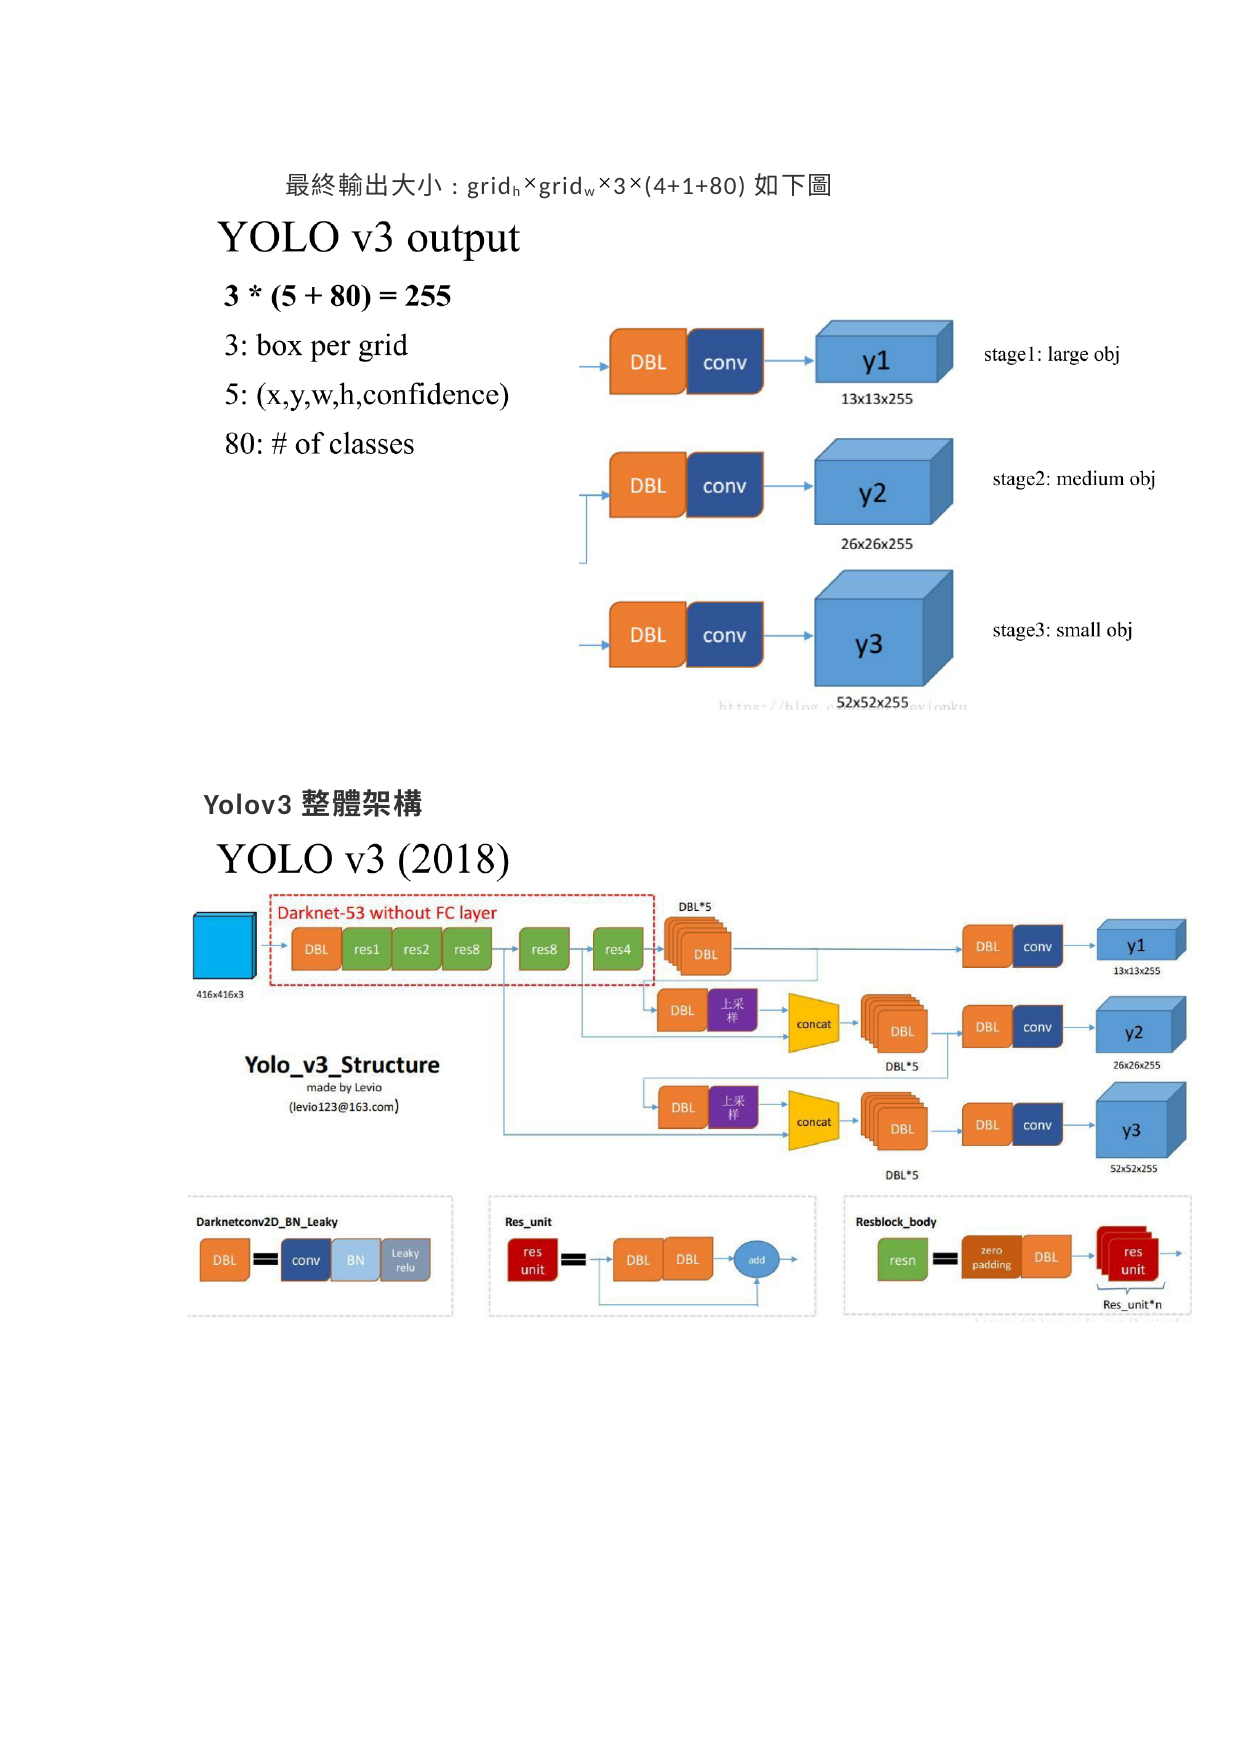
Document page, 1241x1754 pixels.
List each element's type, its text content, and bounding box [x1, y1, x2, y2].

picture [187, 839, 1192, 1322]
picture [208, 211, 1161, 709]
list 最終輸出大小 : gridhgridw3(4+1+80) 如下圖 [285, 164, 1053, 202]
text Yolov3 整體架構 [187, 764, 1053, 839]
